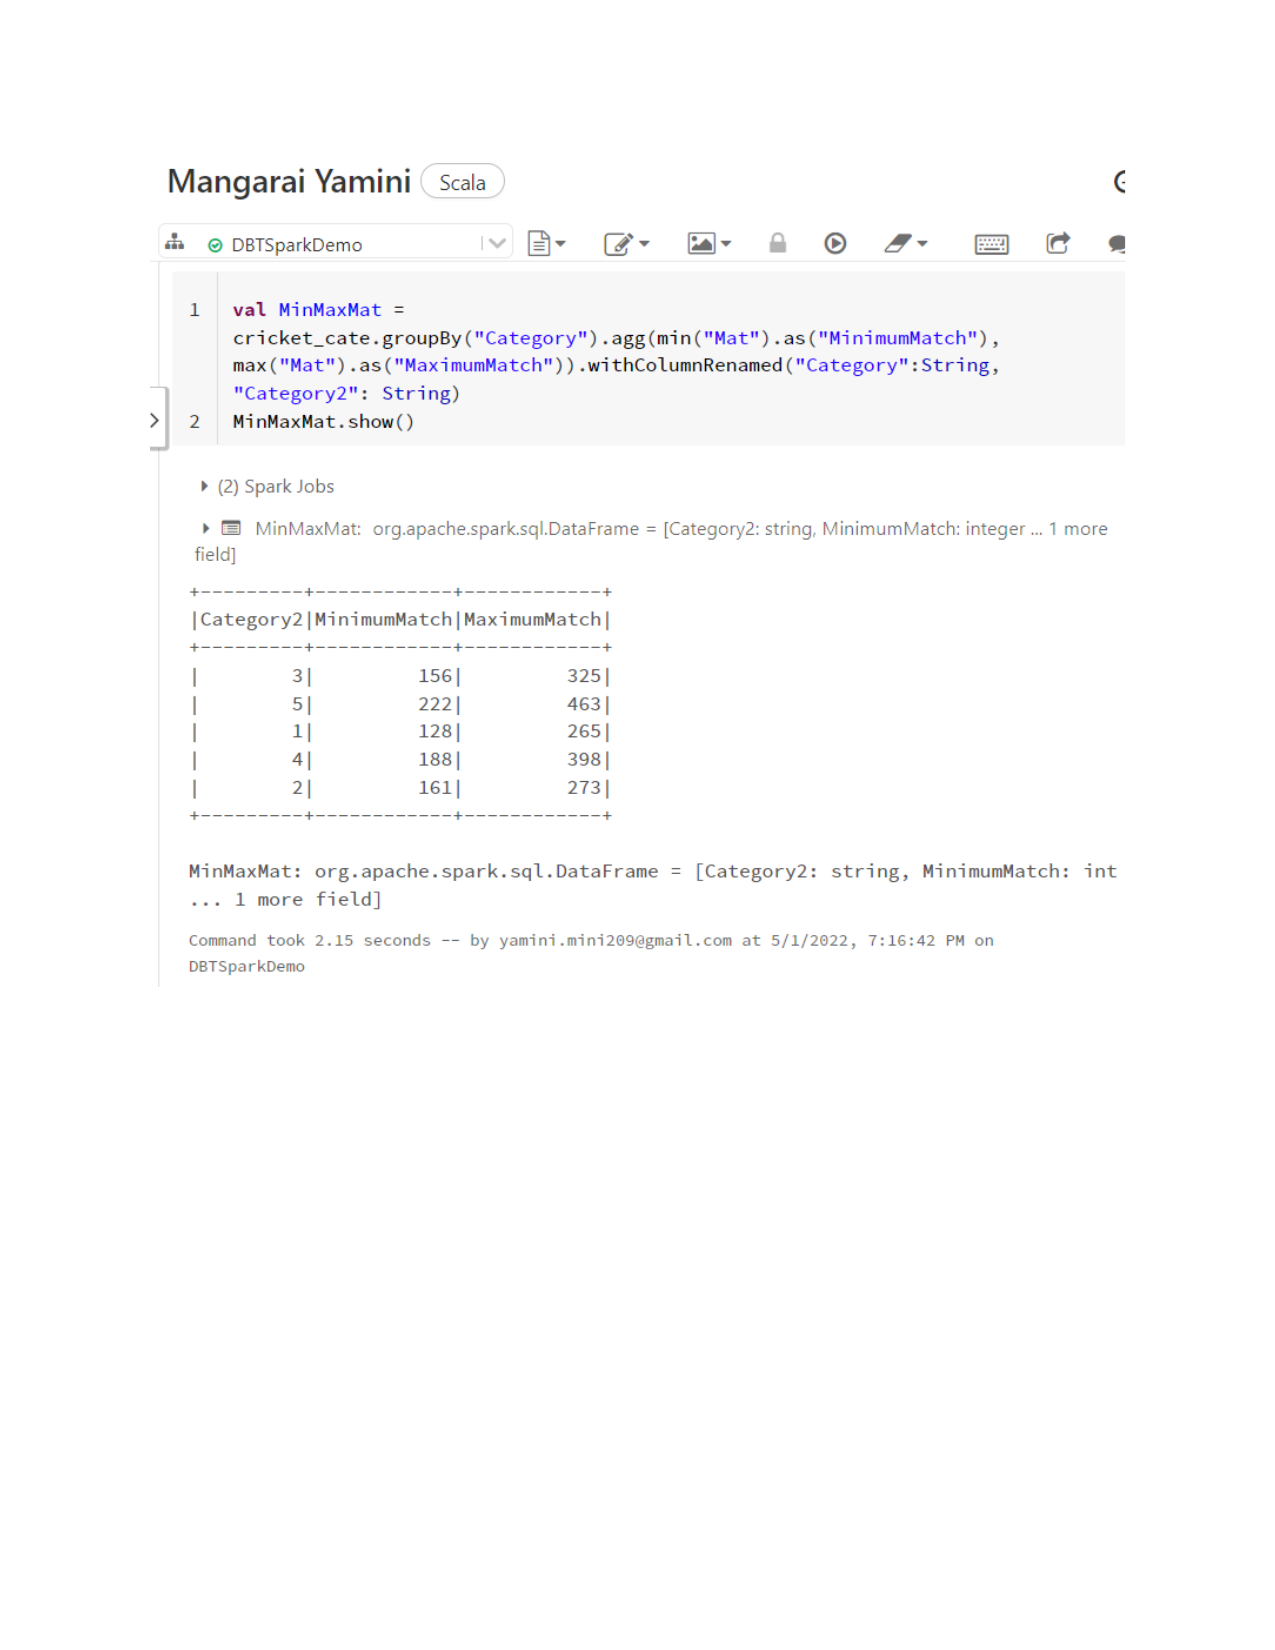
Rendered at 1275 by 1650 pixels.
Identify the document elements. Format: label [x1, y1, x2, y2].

picture [150, 150, 1125, 987]
